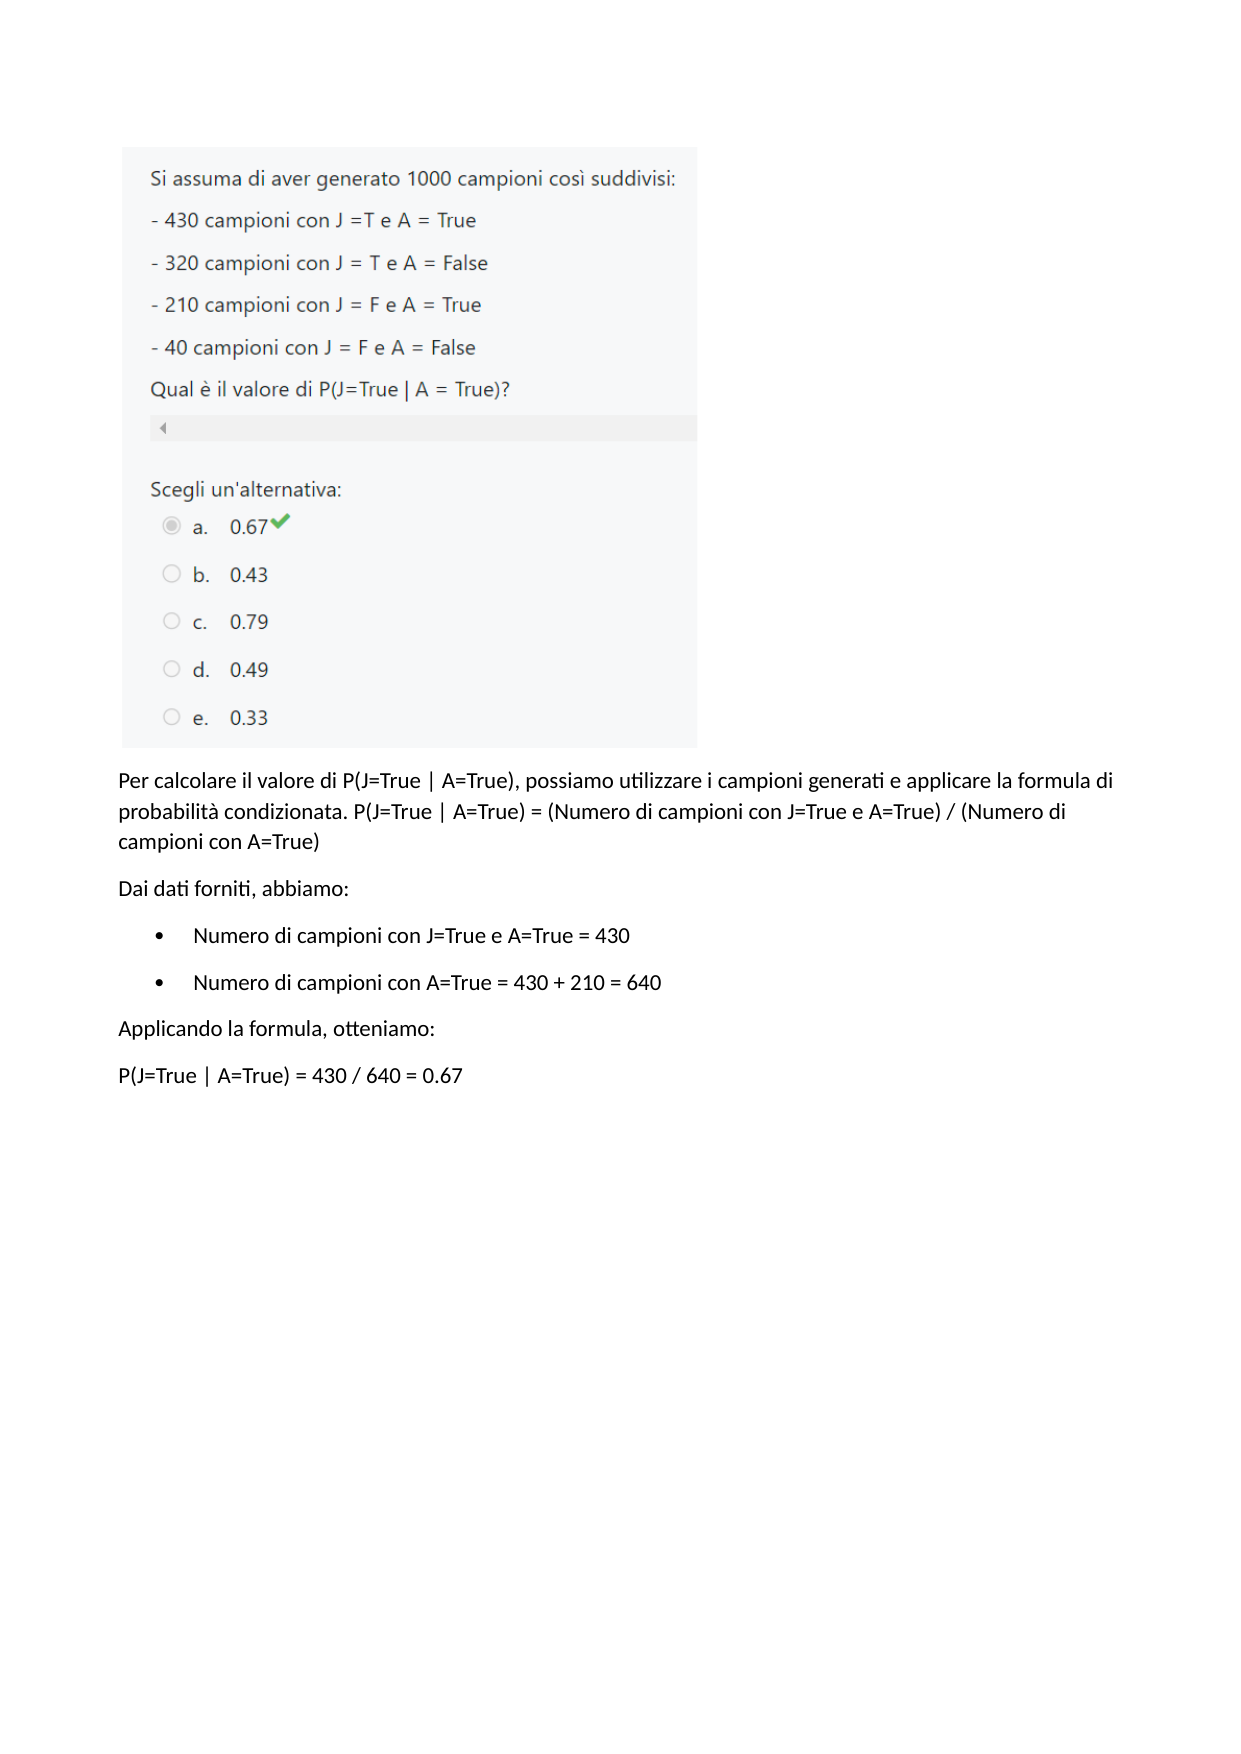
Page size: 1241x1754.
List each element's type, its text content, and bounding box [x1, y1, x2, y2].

picture [118, 147, 698, 748]
text Applicando la formula, otteniamo: [118, 1014, 1122, 1042]
text Dai dati forniti, abbiamo: [118, 874, 1122, 902]
text Per calcolare il valore di P(J=True | A=True), possiamo utilizzare i campioni generati e applicare la formula di probabilità condizionata. P(J=True | A=True) = (Numero di campioni con J=True e A=True) / (Numero di campioni con A=True) [118, 767, 1122, 855]
text P(J=True | A=True) = 430 / 640 = 0.67 [118, 1061, 1122, 1089]
list Numero di campioni con A=True = 430 + 210 = 640 [156, 968, 1122, 996]
list Numero di campioni con J=True e A=True = 430 [156, 921, 1122, 949]
